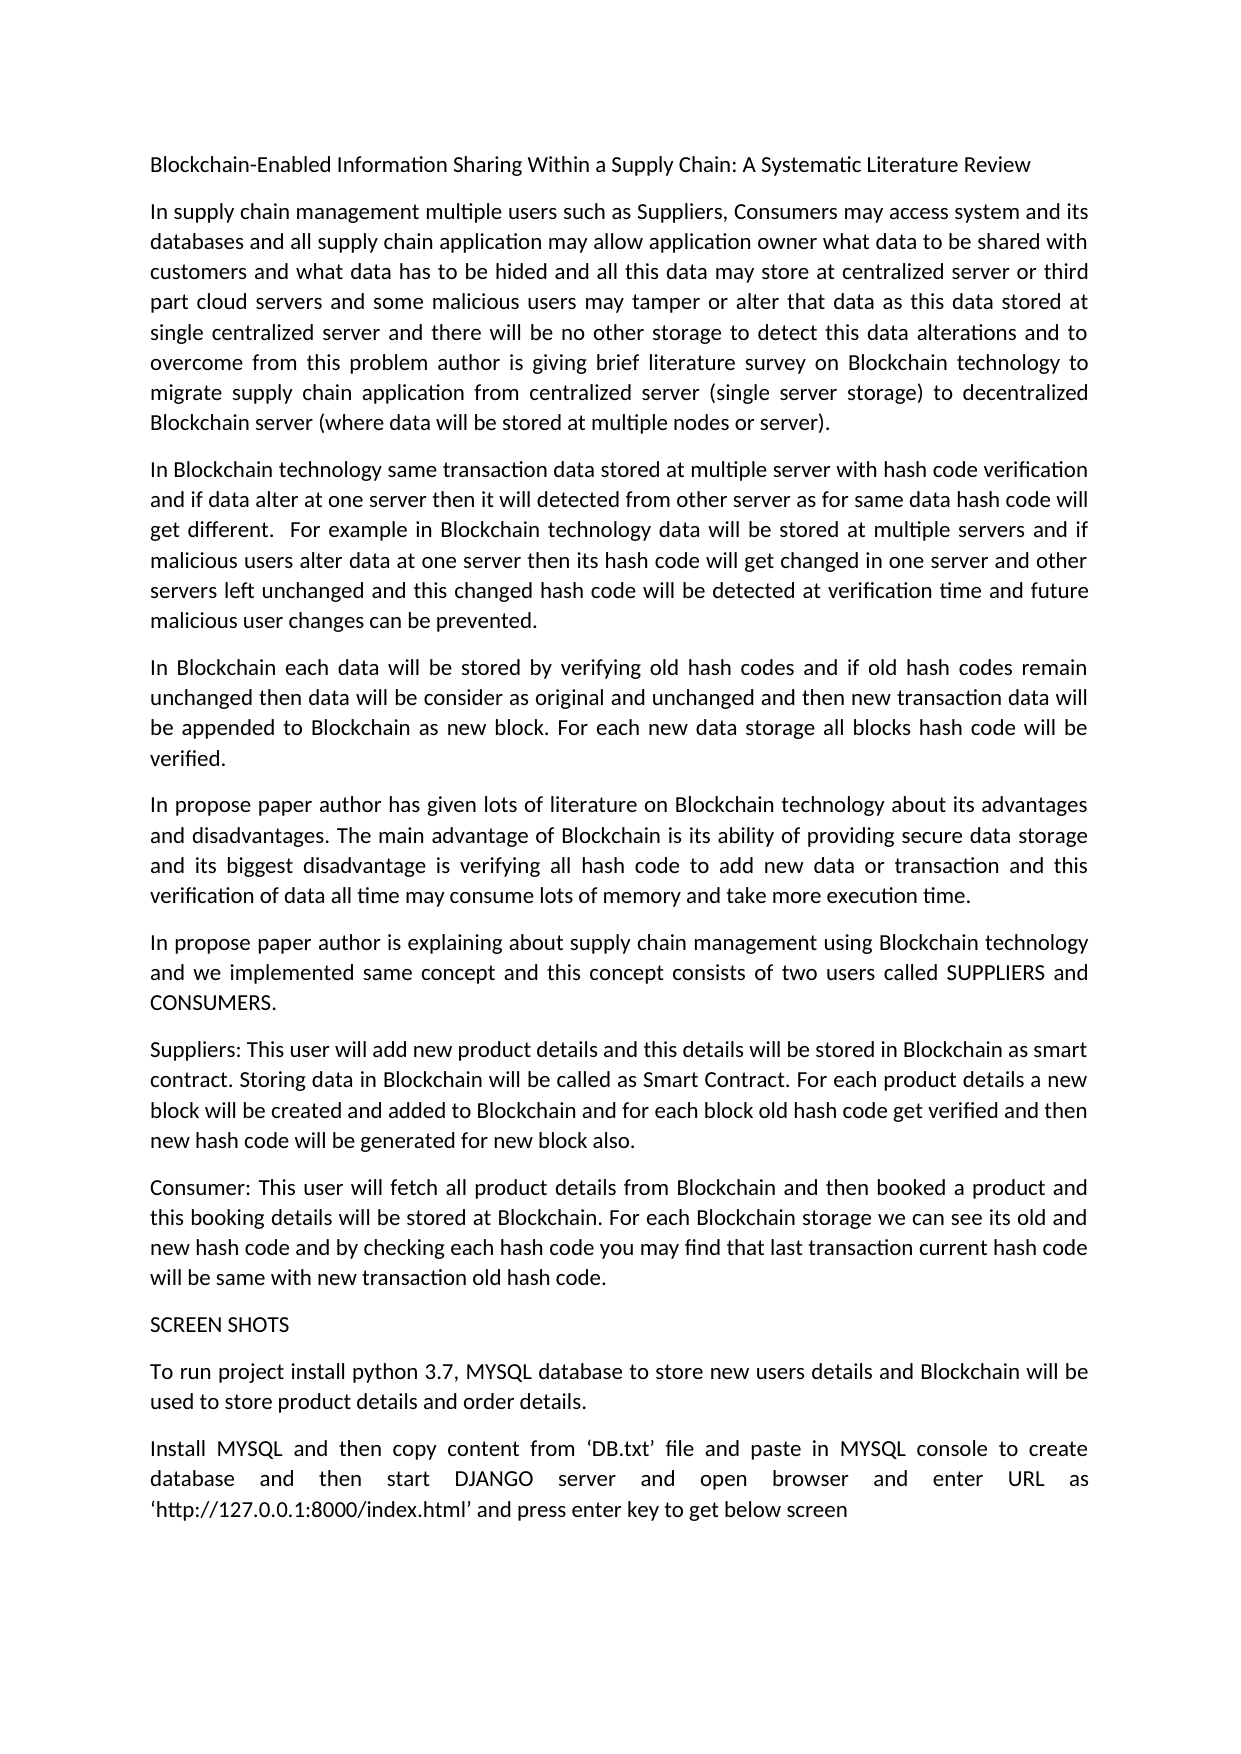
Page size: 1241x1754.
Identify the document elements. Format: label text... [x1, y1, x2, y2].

text Consumer: This user will fetch all product details from Blockchain and then booked a product and this booking details will be stored at Blockchain. For each Blockchain storage we can see its old and new hash code and by checking each hash code you may find that last transaction current hash code will be same with new transaction old hash code. [150, 1173, 1090, 1292]
text SCREEN SHOTS [150, 1310, 1090, 1338]
text In propose paper author is explaining about supply chain management using Blockchain technology and we implemented same concept and this concept consists of two users called SUPPLIERS and CONSUMERS. [150, 928, 1090, 1017]
text In Blockchain each data will be stored by verifying old hash codes and if old hash codes remain unchanged then data will be consider as original and unchanged and then new transaction data will be appended to Blockchain as new block. For each new data storage all blocks hash code will be verified. [150, 653, 1090, 772]
text Install MYSQL and then copy content from ‘DB.txt’ file and paste in MYSQL console to create database and then start DJANGO server and open browser and enter URL as ‘http://127.0.0.1:8000/index.html’ and press enter key to get below screen [150, 1434, 1090, 1523]
text In propose paper author has given lots of literature on Blockchain technology about its advantages and disadvantages. The main advantage of Blockchain is its ability of providing secure data storage and its biggest disadvantage is verifying all hash code to add new data or transaction and this verification of data all time may consume lots of memory and take more execution time. [150, 791, 1090, 909]
text To run project install python 3.7, MYSQL database to store new users details and Blockchain will be used to store product details and order details. [150, 1357, 1090, 1416]
text In supply chain management multiple users such as Suppliers, Consumers may access system and its databases and all supply chain application may allow application owner what data to be shared with customers and what data has to be hided and all this data may store at centralized server or third part cloud servers and some malicious users may tamper or alter that data as this data stored at single centralized server and there will be no other storage to detect this data alterations and to overcome from this problem author is giving brief literature survey on Blockchain technology to migrate supply chain application from centralized server (single server storage) to decentralized Blockchain server (where data will be stored at multiple nodes or server). [150, 197, 1090, 436]
text Blockchain-Enabled Information Sharing Within a Supply Chain: A Systematic Literature Review [150, 150, 1090, 178]
text Suppliers: This user will add new product details and this details will be stored in Blockchain as smart contract. Storing data in Blockchain will be called as Smart Contract. For each product details a new block will be created and added to Blockchain and for each block old hash code get verified and then new hash code will be generated for new block also. [150, 1035, 1090, 1154]
text In Blockchain technology same transaction data stored at multiple server with hash code verification and if data alter at one server then it will detected from other server as for same data hash code will get different. For example in Blockchain technology data will be stored at multiple servers and if malicious users alter data at one server then its hash code will get changed in one server and other servers left unchanged and this changed hash code will be detected at verification time and future malicious user changes can be prevented. [150, 455, 1090, 634]
